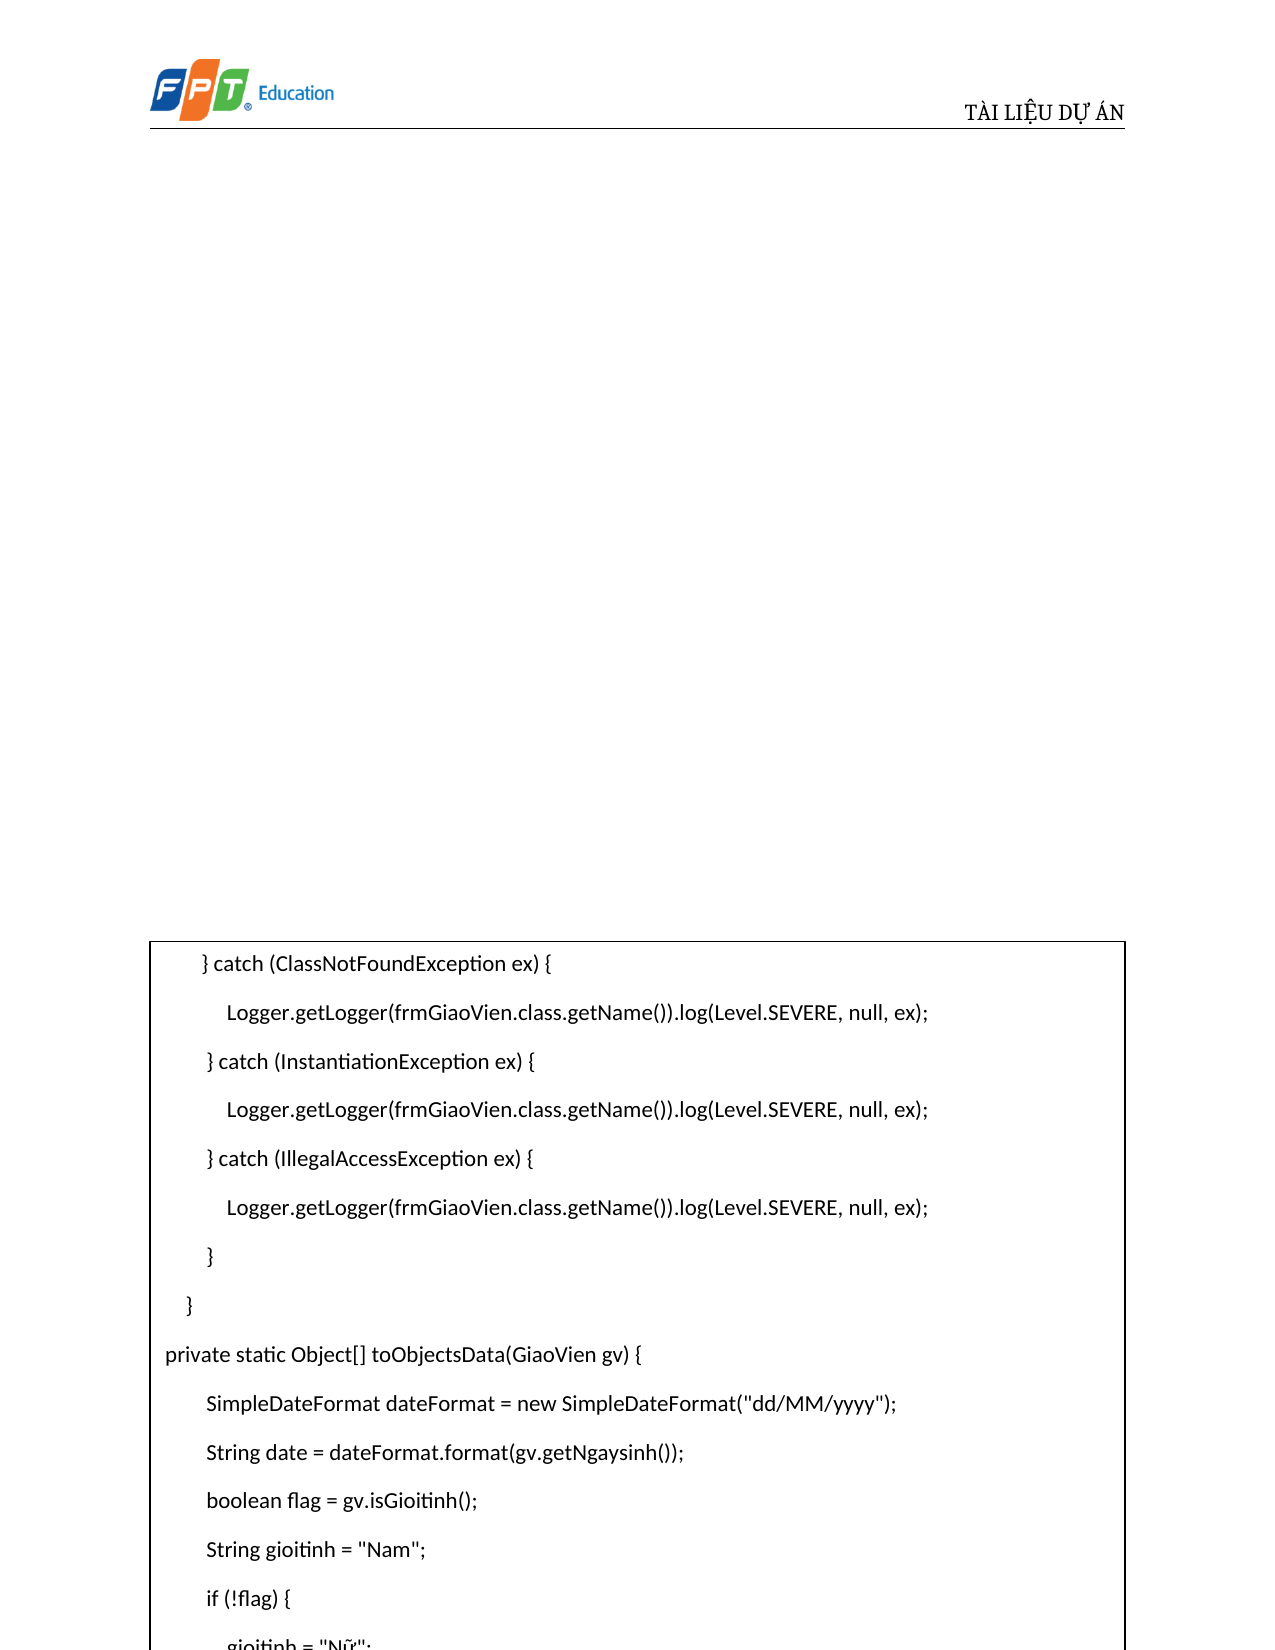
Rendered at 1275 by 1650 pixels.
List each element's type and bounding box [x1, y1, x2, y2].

picture [150, 59, 336, 121]
